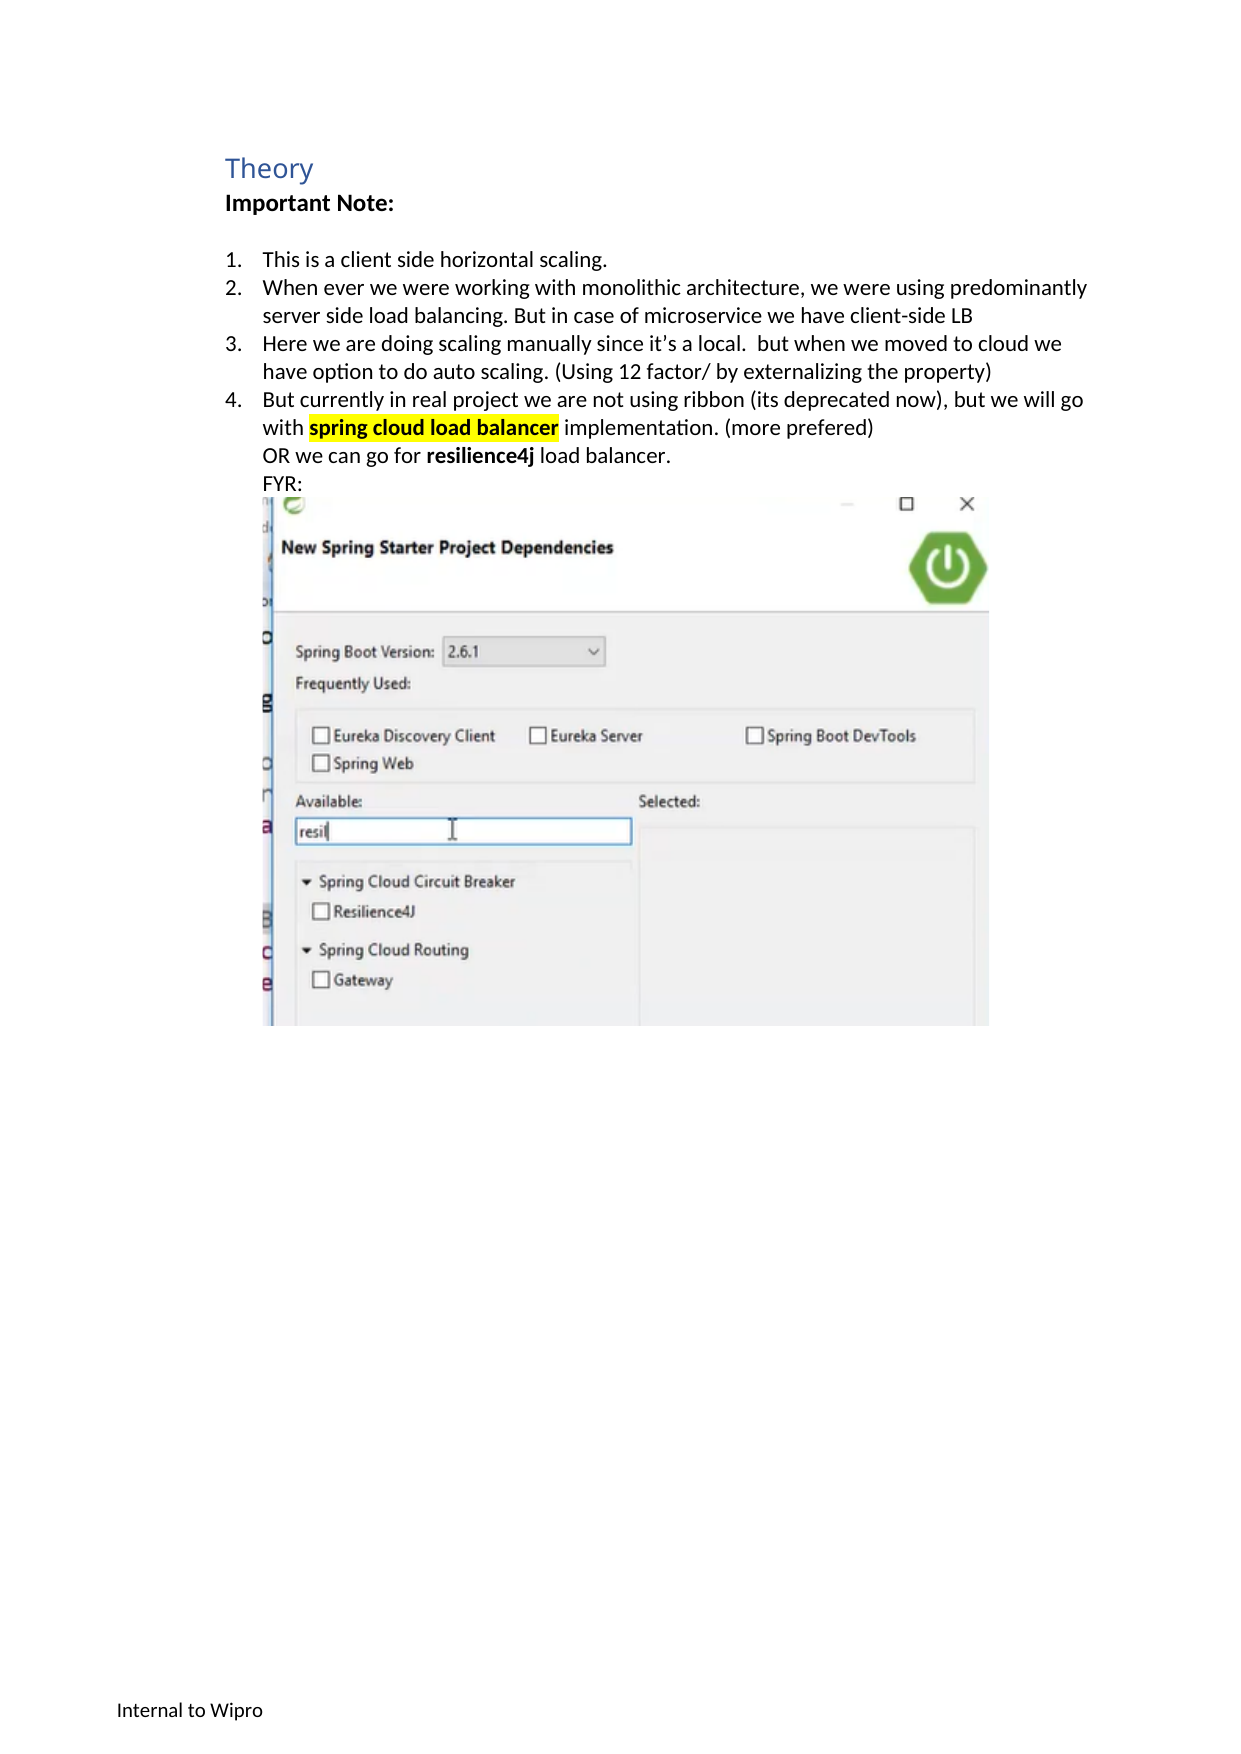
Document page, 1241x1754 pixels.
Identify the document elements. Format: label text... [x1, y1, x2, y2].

list OR we can go for resilience4j load balancer. [262, 442, 1090, 469]
list FYR: [262, 469, 1090, 498]
subtitle Theory [150, 150, 1090, 187]
list When ever we were working with monolithic architecture, we were using predominantly server side load balancing. But in case of microservice we have client-side LB [225, 273, 1090, 329]
picture [262, 497, 990, 1026]
list Here we are doing scaling manually since it’s a local. but when we moved to cloud we have option to do auto scaling. (Using 12 factor/ by externalizing the property) [225, 329, 1090, 386]
list But currently in real project we are not using ribbon (its deprecated now), but we will go with spring cloud load balancer implementation. (more prefered) [225, 386, 1090, 442]
text Important Note: [150, 187, 1090, 217]
list This is a client side horizontal scaling. [225, 245, 1090, 273]
